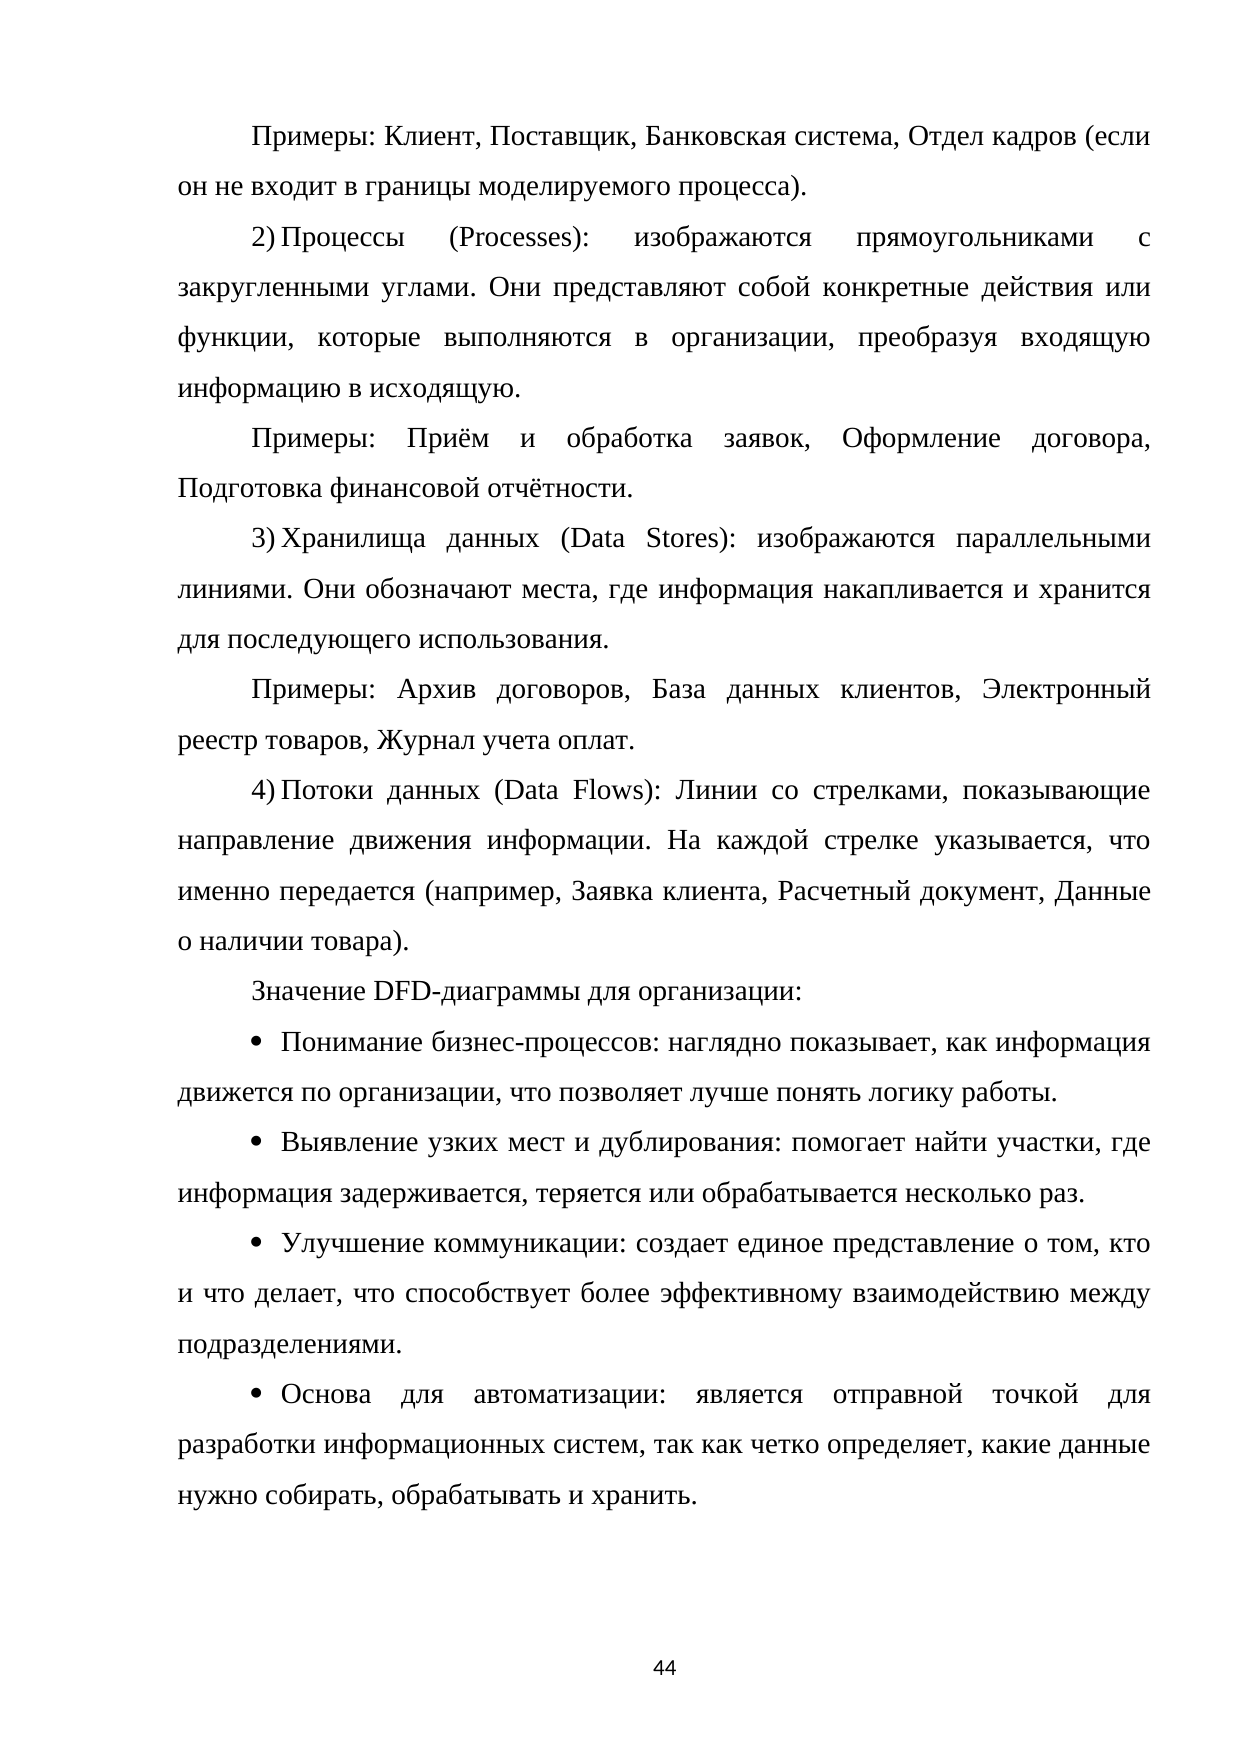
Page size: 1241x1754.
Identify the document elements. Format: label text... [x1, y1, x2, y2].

text Примеры: Приём и обработка заявок, Оформление договора, Подготовка финансовой отчётности. [177, 420, 1152, 504]
list Хранилища данных (Data Stores): изображаются параллельными линиями. Они обозначают места, где информация накапливается и хранится для последующего использования. [177, 521, 1152, 655]
list Потоки данных (Data Flows): Линии со стрелками, показывающие направление движения информации. На каждой стрелке указывается, что именно передается (например, Заявка клиента, Расчетный документ, Данные о наличии товара). [177, 772, 1152, 957]
list Выявление узких мест и дублирования: помогает найти участки, где информация задерживается, теряется или обрабатывается несколько раз. [177, 1124, 1152, 1208]
list Процессы (Processes): изображаются прямоугольниками с закругленными углами. Они представляют собой конкретные действия или функции, которые выполняются в организации, преобразуя входящую информацию в исходящую. [177, 219, 1152, 403]
text Значение DFD-диаграммы для организации: [177, 973, 1152, 1007]
text Примеры: Архив договоров, База данных клиентов, Электронный реестр товаров, Журнал учета оплат. [177, 672, 1152, 755]
text Примеры: Клиент, Поставщик, Банковская система, Отдел кадров (если он не входит в границы моделируемого процесса). [177, 118, 1152, 202]
list Основа для автоматизации: является отправной точкой для разработки информационных систем, так как четко определяет, какие данные нужно собирать, обрабатывать и хранить. [177, 1376, 1152, 1511]
list Улучшение коммуникации: создает единое представление о том, кто и что делает, что способствует более эффективному взаимодействию между подразделениями. [177, 1225, 1152, 1359]
list Понимание бизнес-процессов: наглядно показывает, как информация движется по организации, что позволяет лучше понять логику работы. [177, 1024, 1152, 1108]
